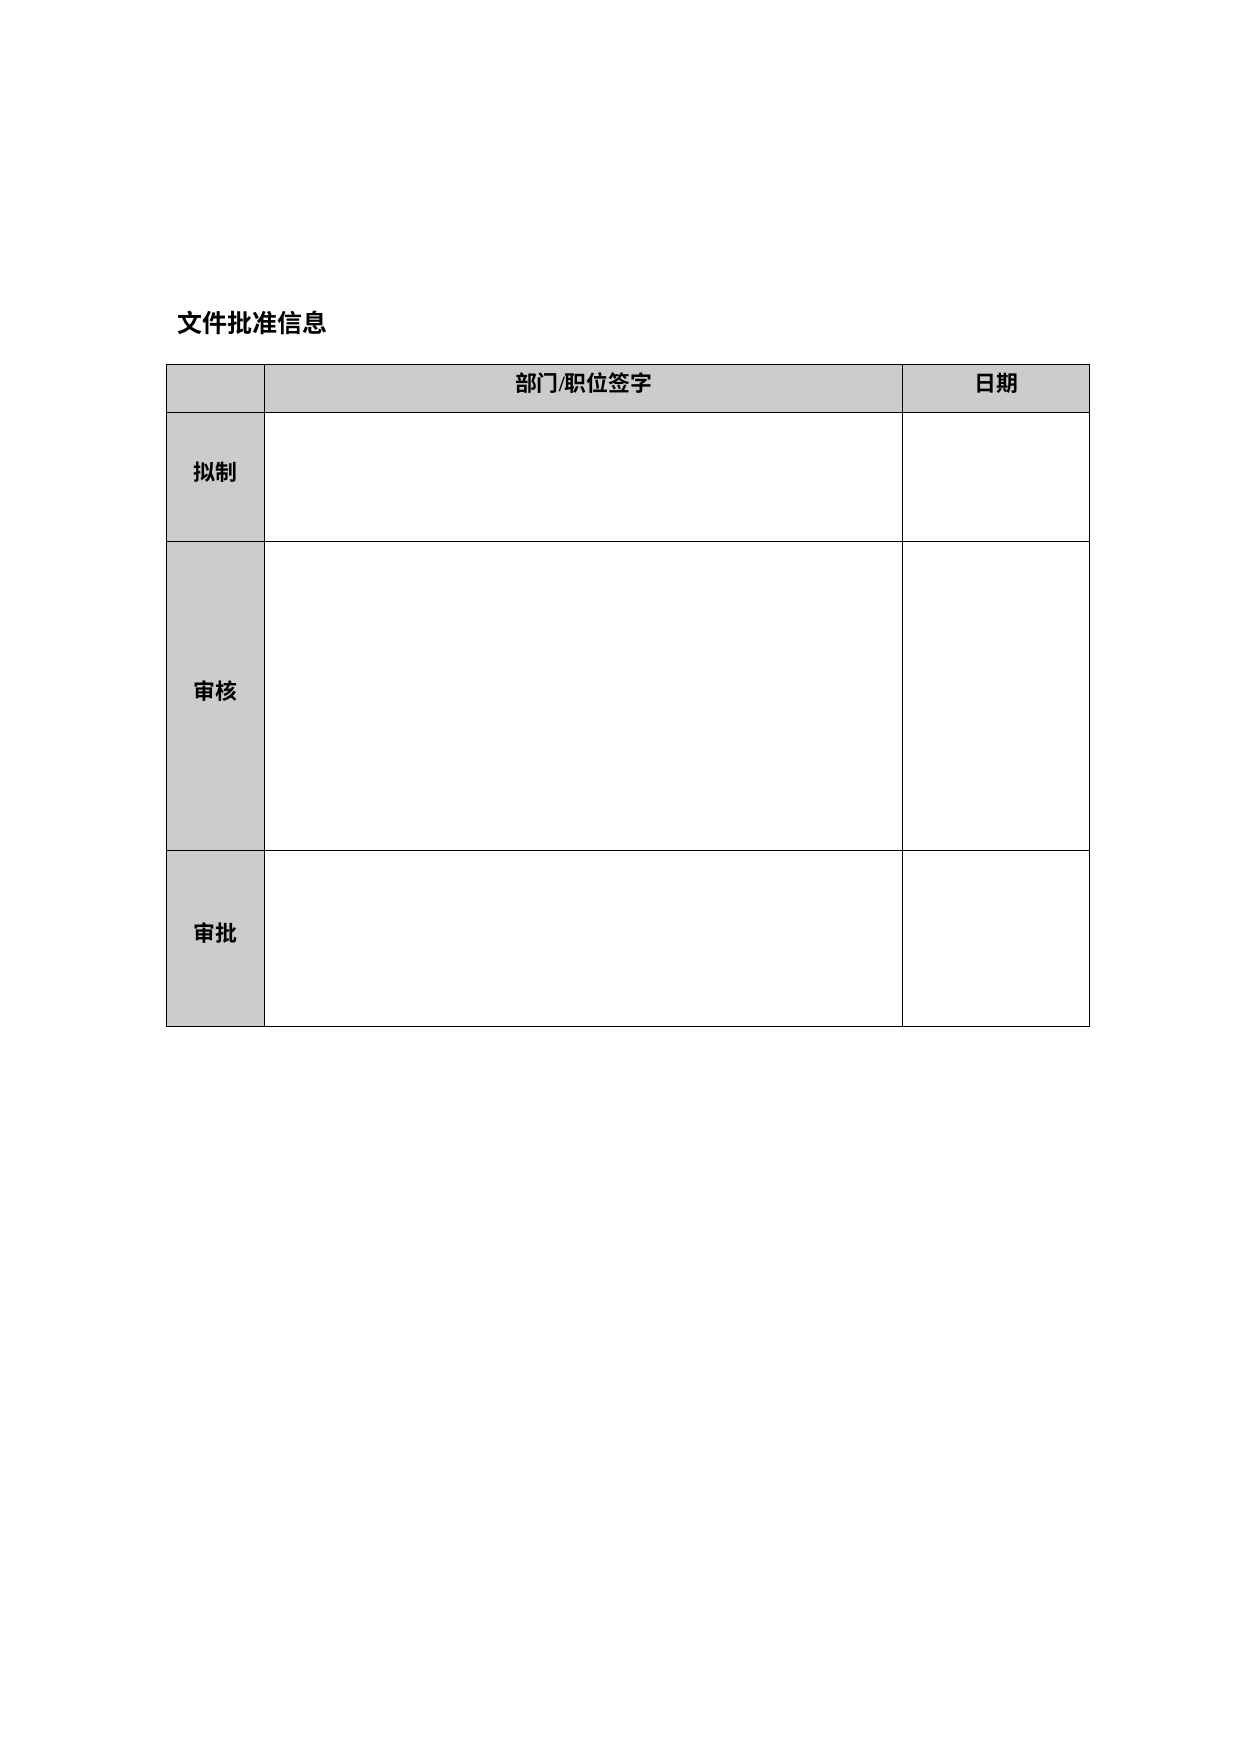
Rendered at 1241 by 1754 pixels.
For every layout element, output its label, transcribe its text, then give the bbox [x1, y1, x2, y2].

table_header 日期 [903, 365, 1089, 412]
table_cell [903, 413, 1089, 541]
text 文件批准信息 [177, 287, 1116, 355]
table_header 部门/职位签字 [265, 365, 902, 412]
table_cell 拟制 [167, 413, 264, 541]
table_cell [265, 851, 902, 1026]
table_cell [903, 542, 1089, 850]
table_cell [265, 542, 902, 850]
table_cell 审核 [167, 542, 264, 850]
table_cell 审批 [167, 851, 264, 1026]
table_cell [903, 851, 1089, 1026]
table_cell [265, 413, 902, 541]
table_header [167, 365, 264, 412]
